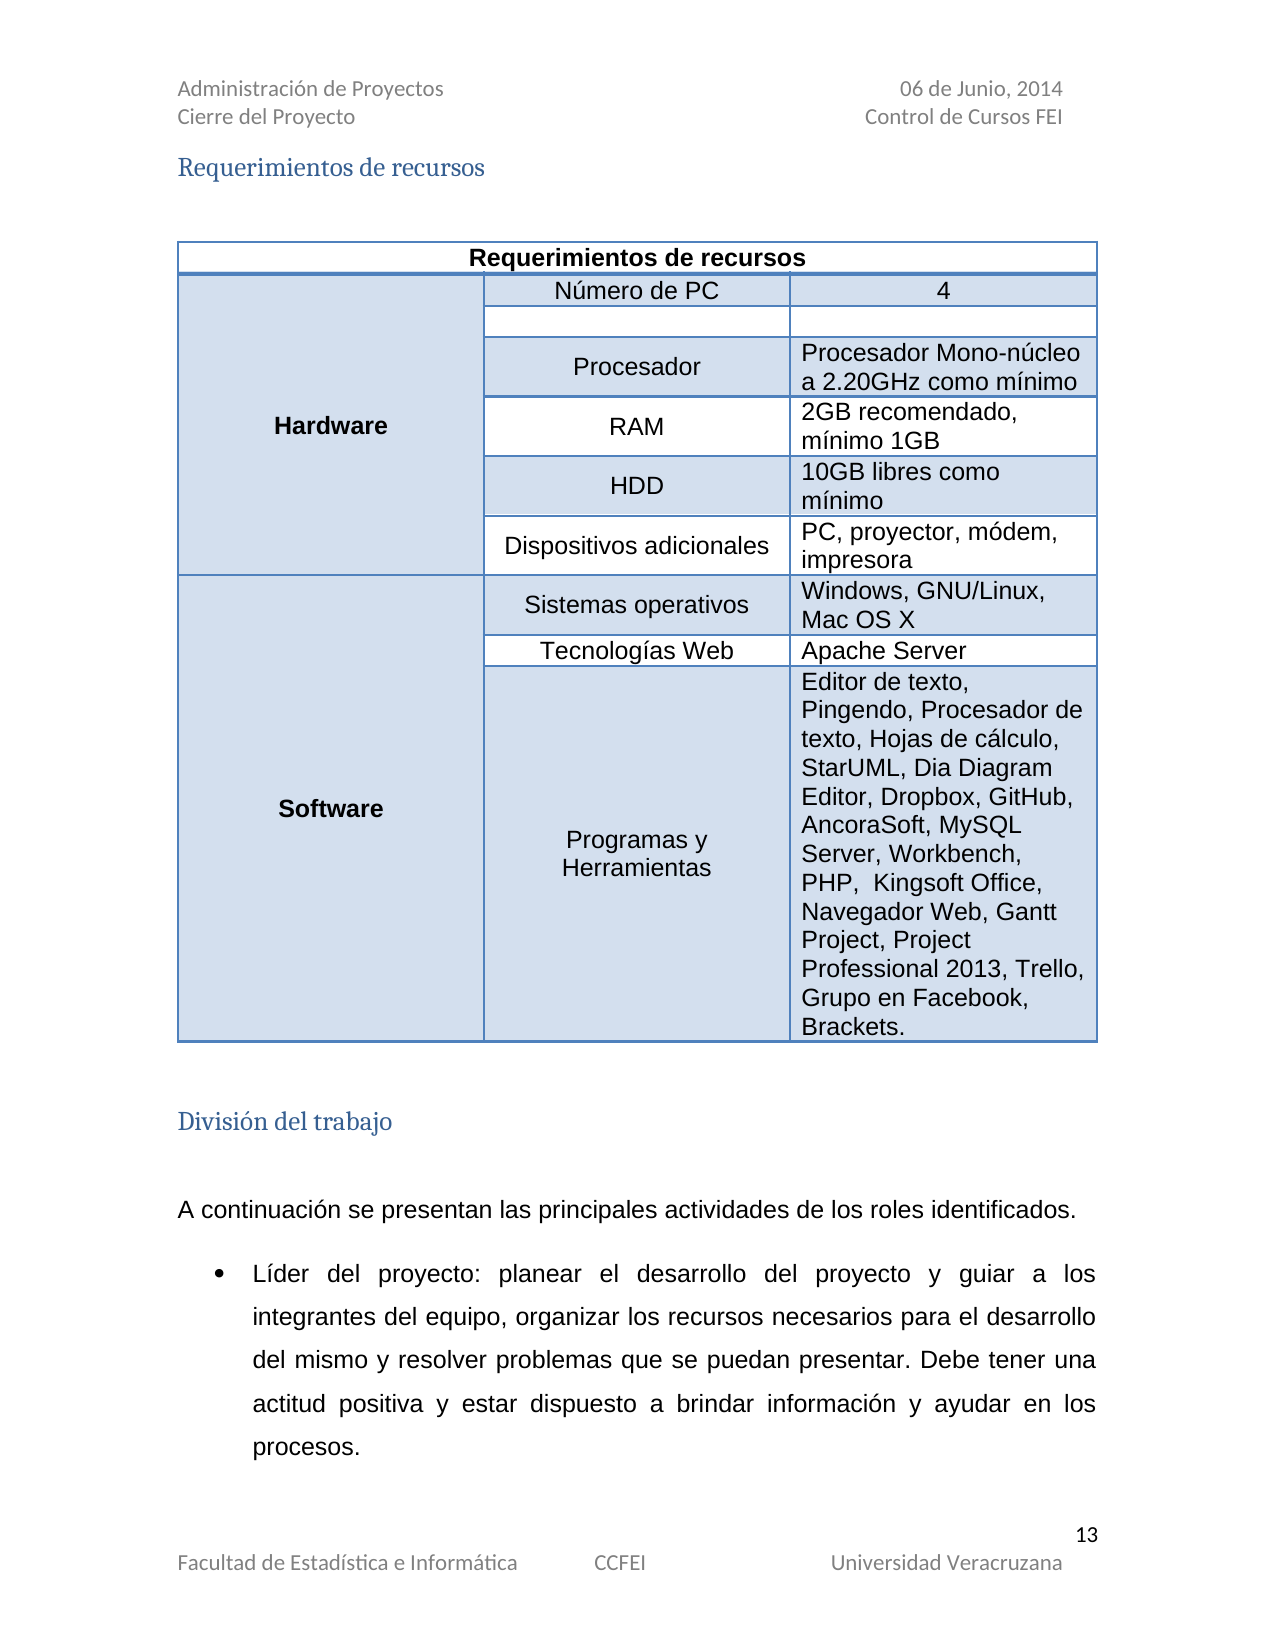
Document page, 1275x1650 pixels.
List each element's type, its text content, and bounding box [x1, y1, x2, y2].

table_cell Software [179, 576, 483, 1040]
table_cell Procesador [485, 338, 789, 395]
text A continuación se presentan las principales actividades de los roles identificados. [177, 1195, 1098, 1224]
list Líder del proyecto: planear el desarrollo del proyecto y guiar a los integrantes del equipo, organizar los recursos necesarios para el desarrollo del mismo y resolver problemas que se puedan presentar. Debe tener una actitud positiva y estar dispuesto a brindar información y ayudar en los procesos. [215, 1259, 1098, 1460]
table_cell Dispositivos adicionales [485, 517, 789, 574]
table_cell Sistemas operativos [485, 576, 789, 634]
table_cell Número de PC [485, 276, 789, 305]
table_header Requerimientos de recursos [179, 243, 1096, 271]
table_cell HDD [485, 457, 789, 514]
table_cell [485, 307, 789, 336]
table_cell PC, proyector, módem, impresora [791, 517, 1096, 574]
subtitle División del trabajo [177, 1106, 1098, 1137]
subtitle Requerimientos de recursos [177, 152, 1098, 183]
table_cell 2GB recomendado, mínimo 1GB [791, 398, 1096, 455]
table_cell [791, 307, 1096, 336]
table_cell 4 [791, 276, 1096, 305]
table_cell Procesador Mono-núcleo a 2.20GHz como mínimo [791, 338, 1096, 395]
table_cell RAM [485, 398, 789, 455]
table_cell Hardware [179, 276, 483, 574]
table_cell 10GB libres como mínimo [791, 457, 1096, 514]
table_cell Programas y Herramientas [485, 667, 789, 1040]
table_cell Tecnologías Web [485, 636, 789, 664]
table_cell Editor de texto, Pingendo, Procesador de texto, Hojas de cálculo, StarUML, Dia Diagram Editor, Dropbox, GitHub, AncoraSoft, MySQL Server, Workbench, PHP, Kingsoft Office, Navegador Web, Gantt Project, Project Professional 2013, Trello, Grupo en Facebook, Brackets. [791, 667, 1096, 1040]
table_cell Windows, GNU/Linux, Mac OS X [791, 576, 1096, 634]
table_cell Apache Server [791, 636, 1096, 664]
